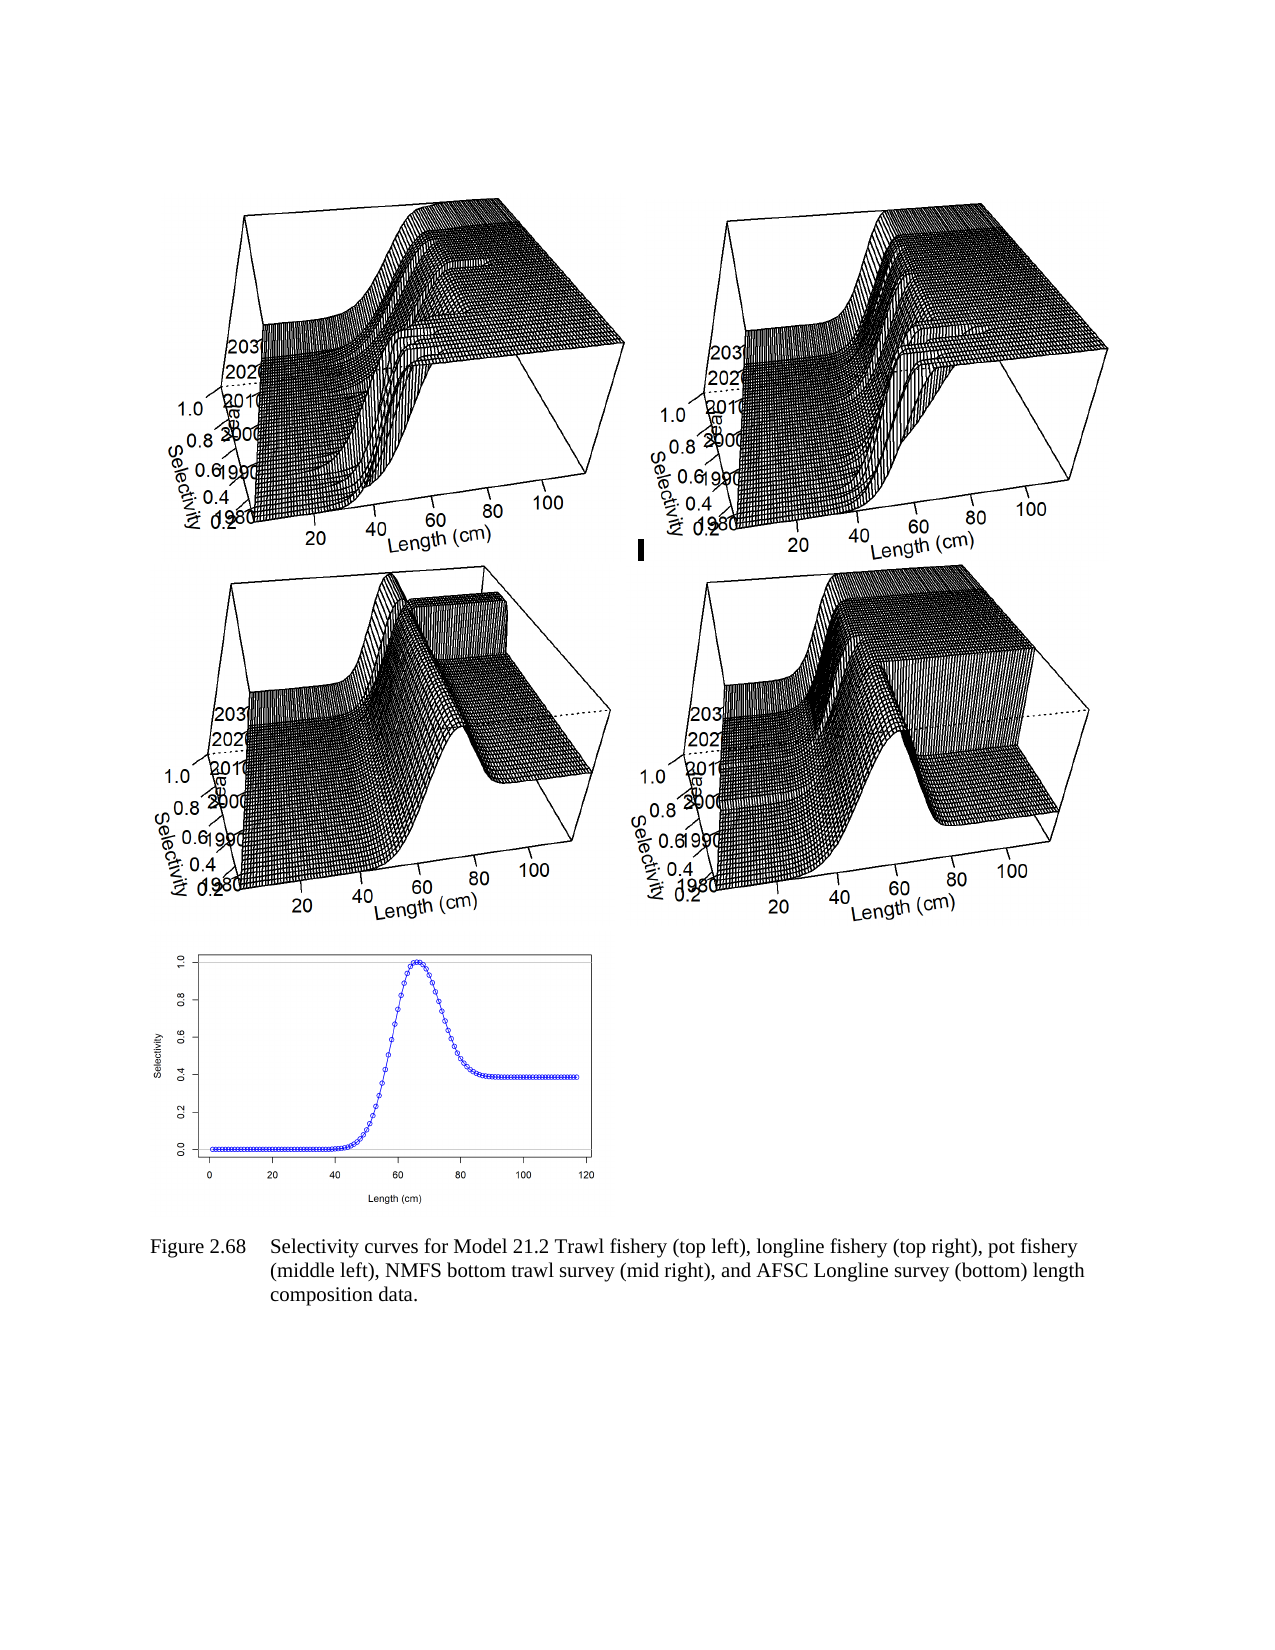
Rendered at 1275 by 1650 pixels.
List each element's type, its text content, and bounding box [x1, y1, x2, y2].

picture [161, 193, 1109, 926]
picture [150, 931, 615, 1217]
picture [150, 564, 615, 926]
